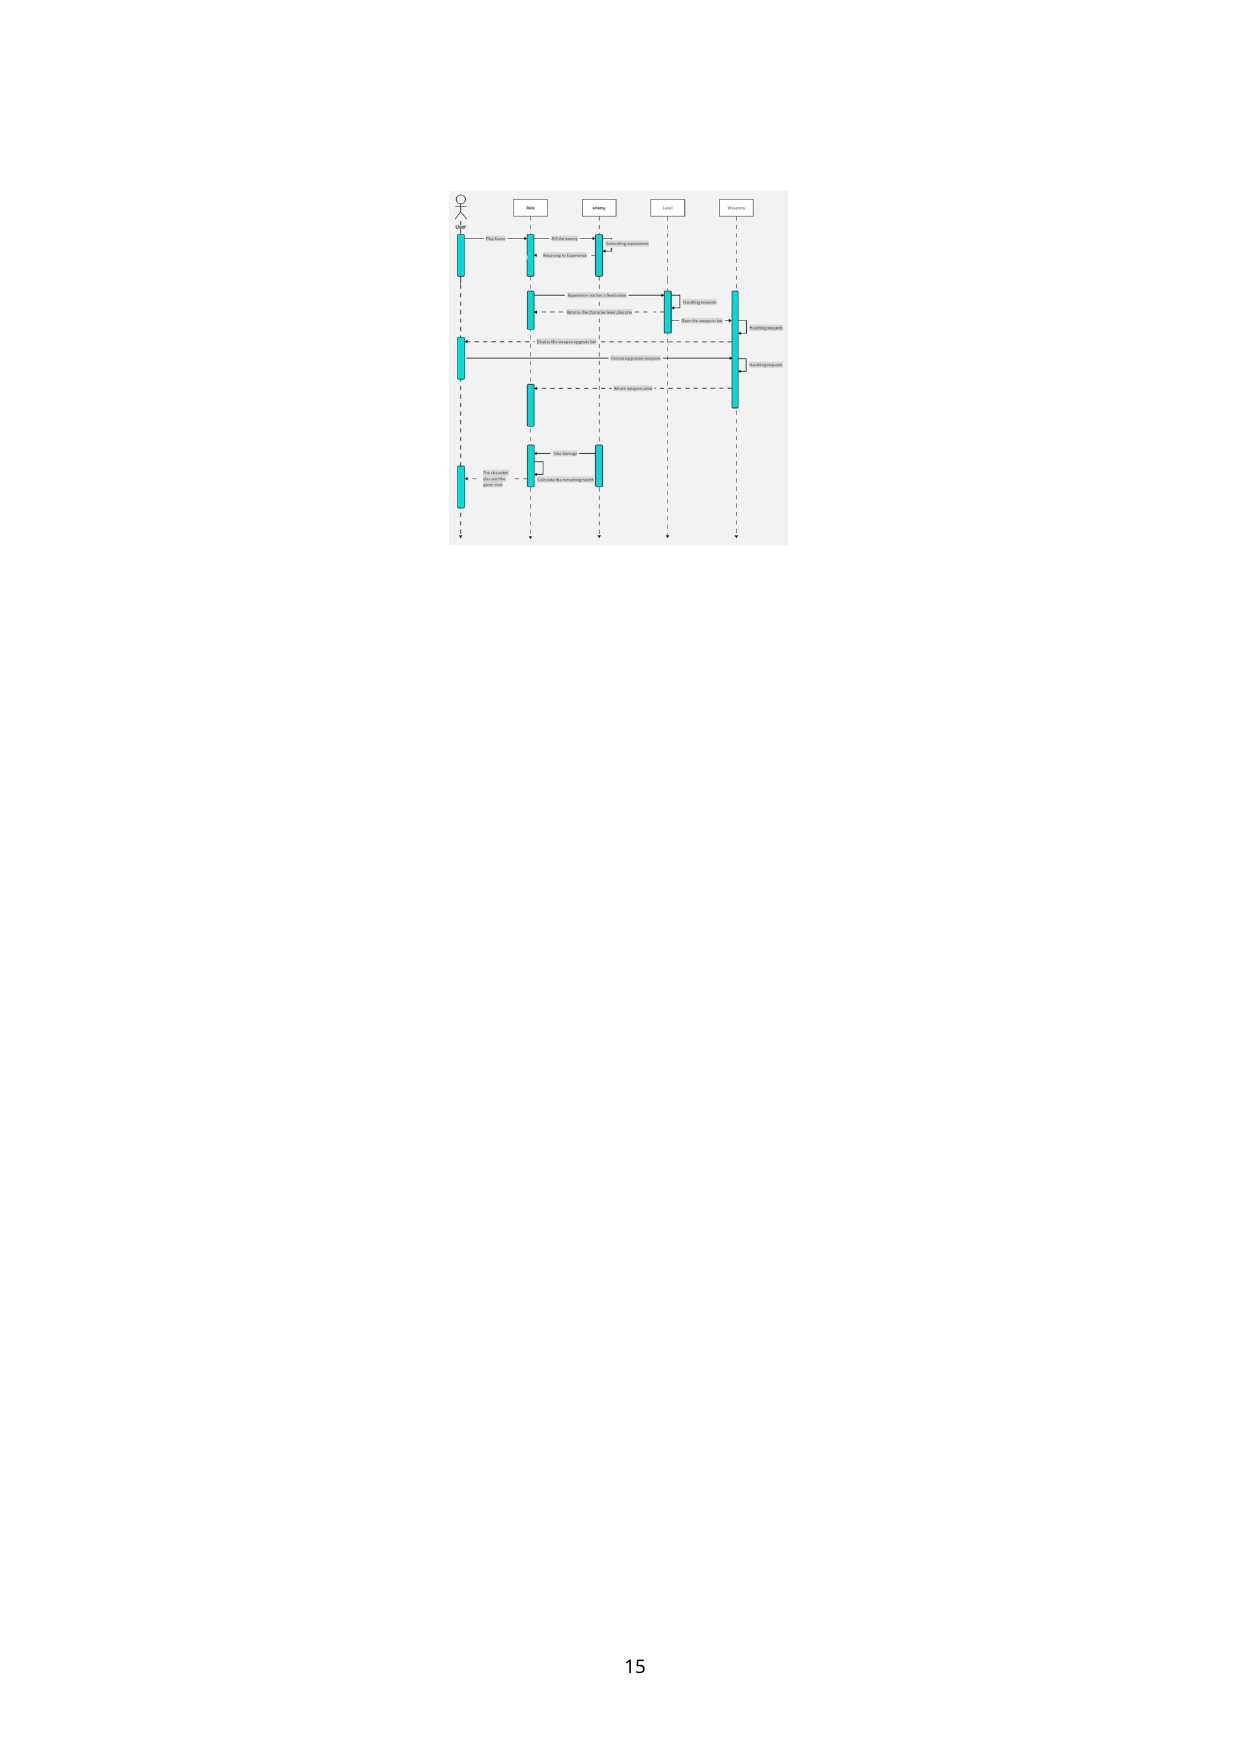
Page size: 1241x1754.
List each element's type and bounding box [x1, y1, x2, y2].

picture [449, 191, 788, 545]
